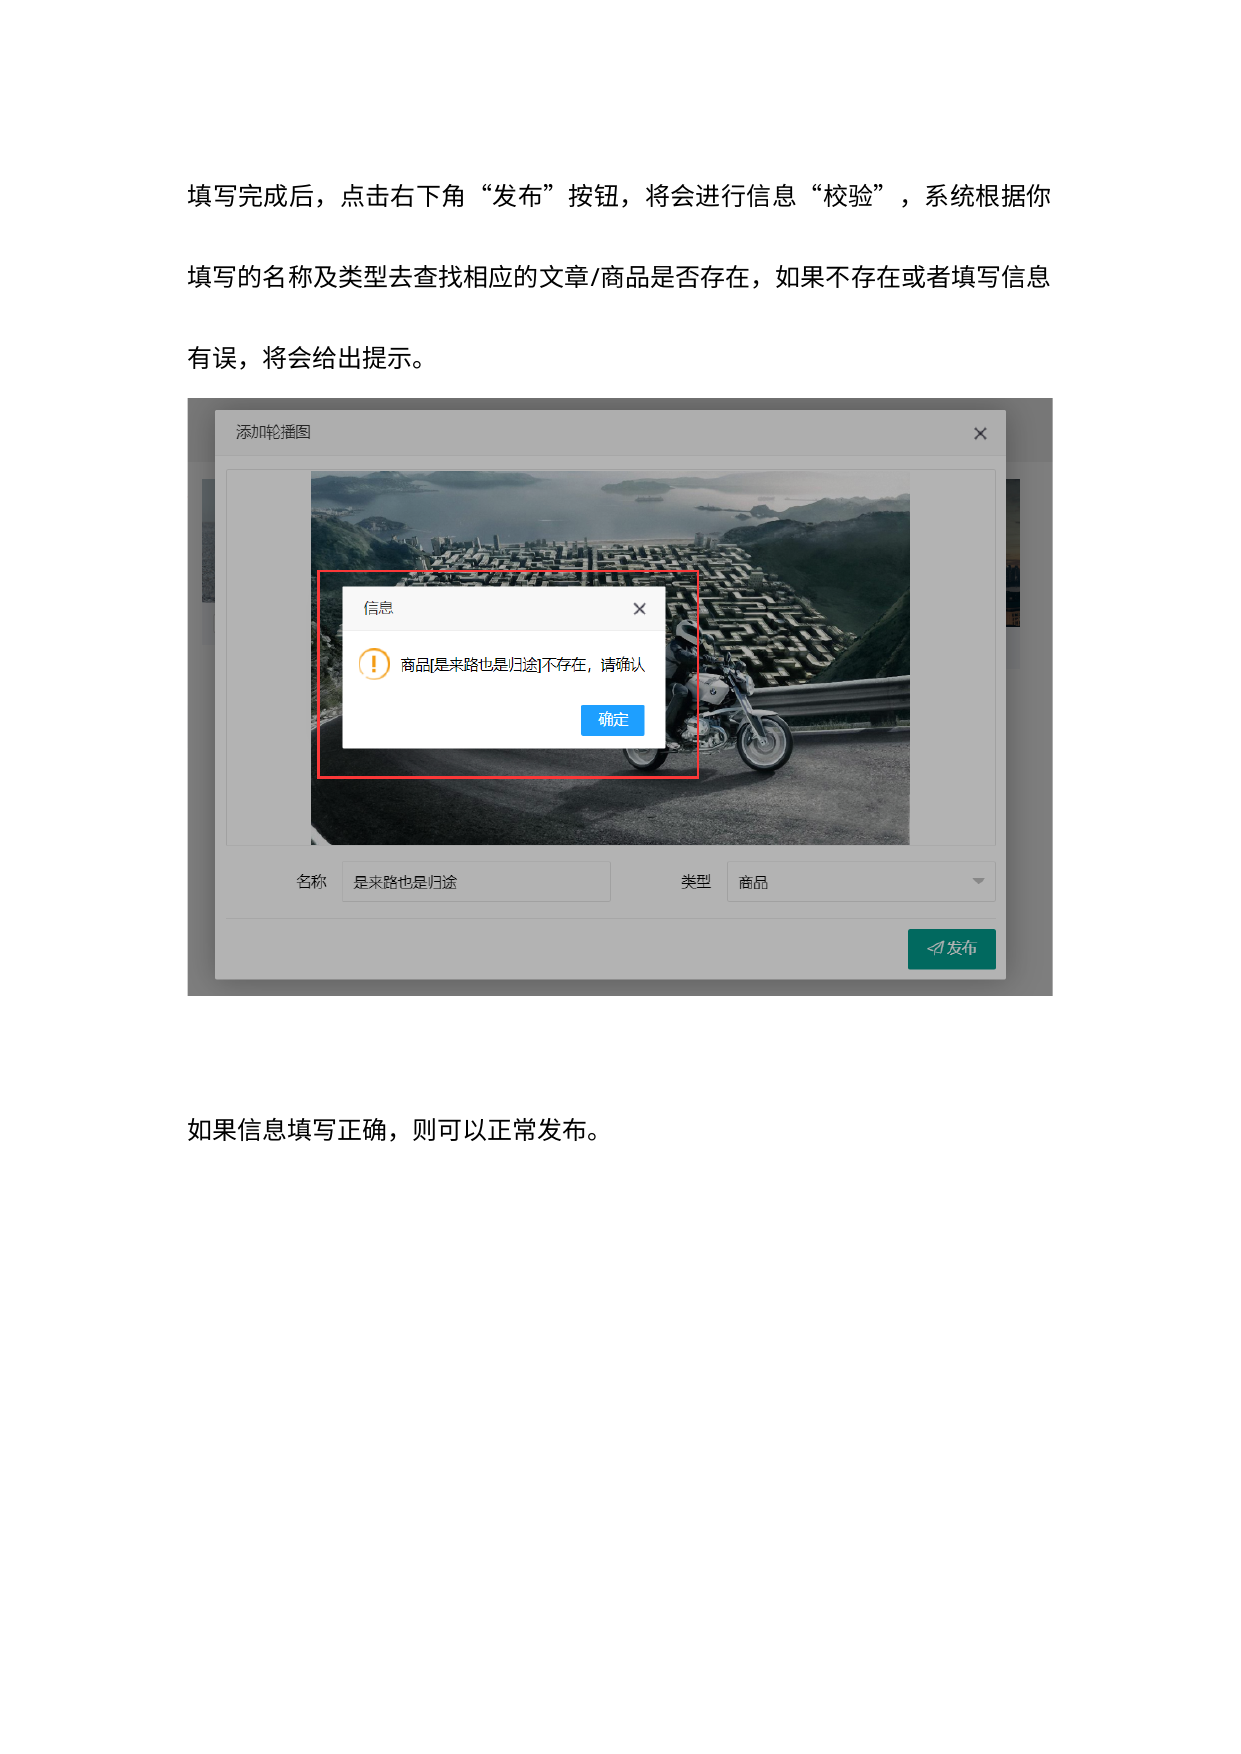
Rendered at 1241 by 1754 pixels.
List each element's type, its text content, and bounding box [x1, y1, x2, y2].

picture [187, 398, 1053, 996]
text 如果信息填写正确，则可以正常发布。 [187, 1096, 1053, 1161]
text 填写完成后，点击右下角“发布”按钮，将会进行信息“校验”，系统根据你填写的名称及类型去查找相应的文章/商品是否存在，如果不存在或者填写信息有误，将会给出提示。 [187, 162, 1053, 389]
